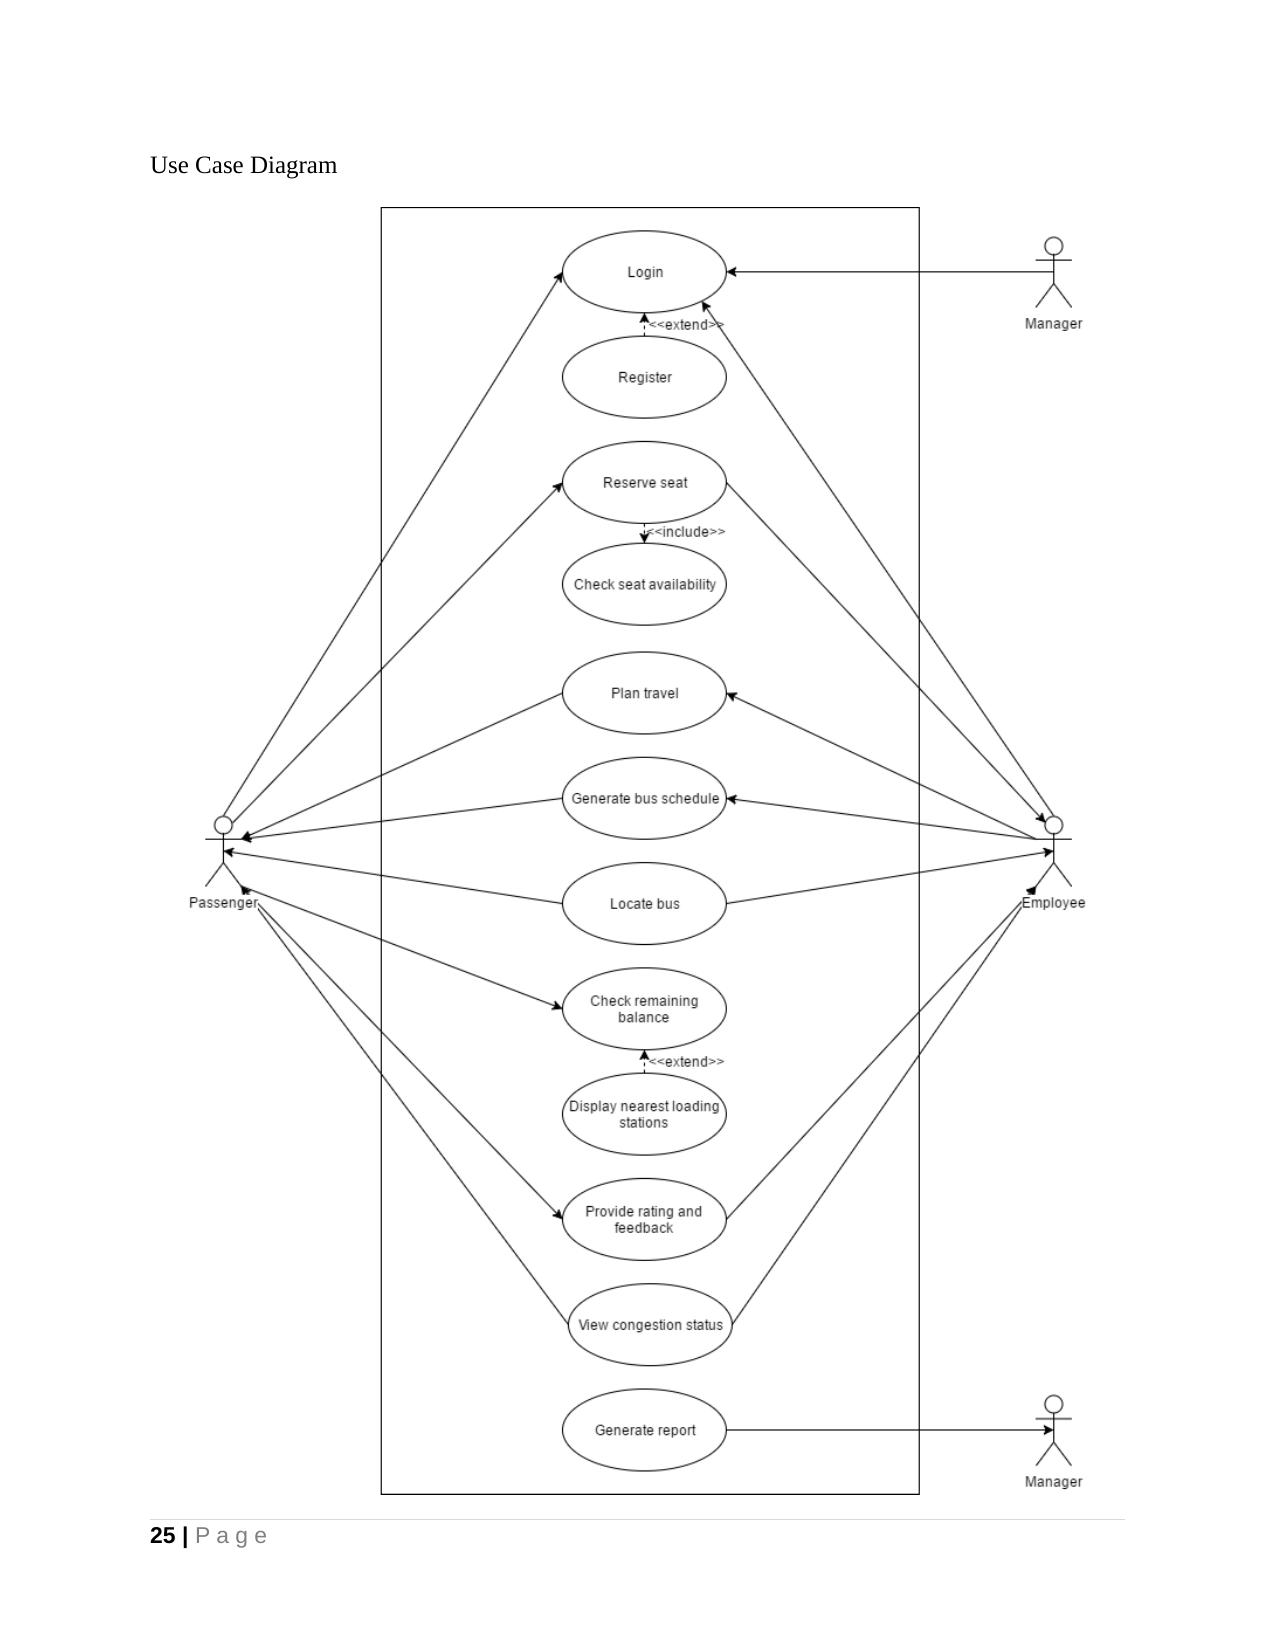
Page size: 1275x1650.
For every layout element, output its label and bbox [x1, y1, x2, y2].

picture [189, 207, 1086, 1495]
